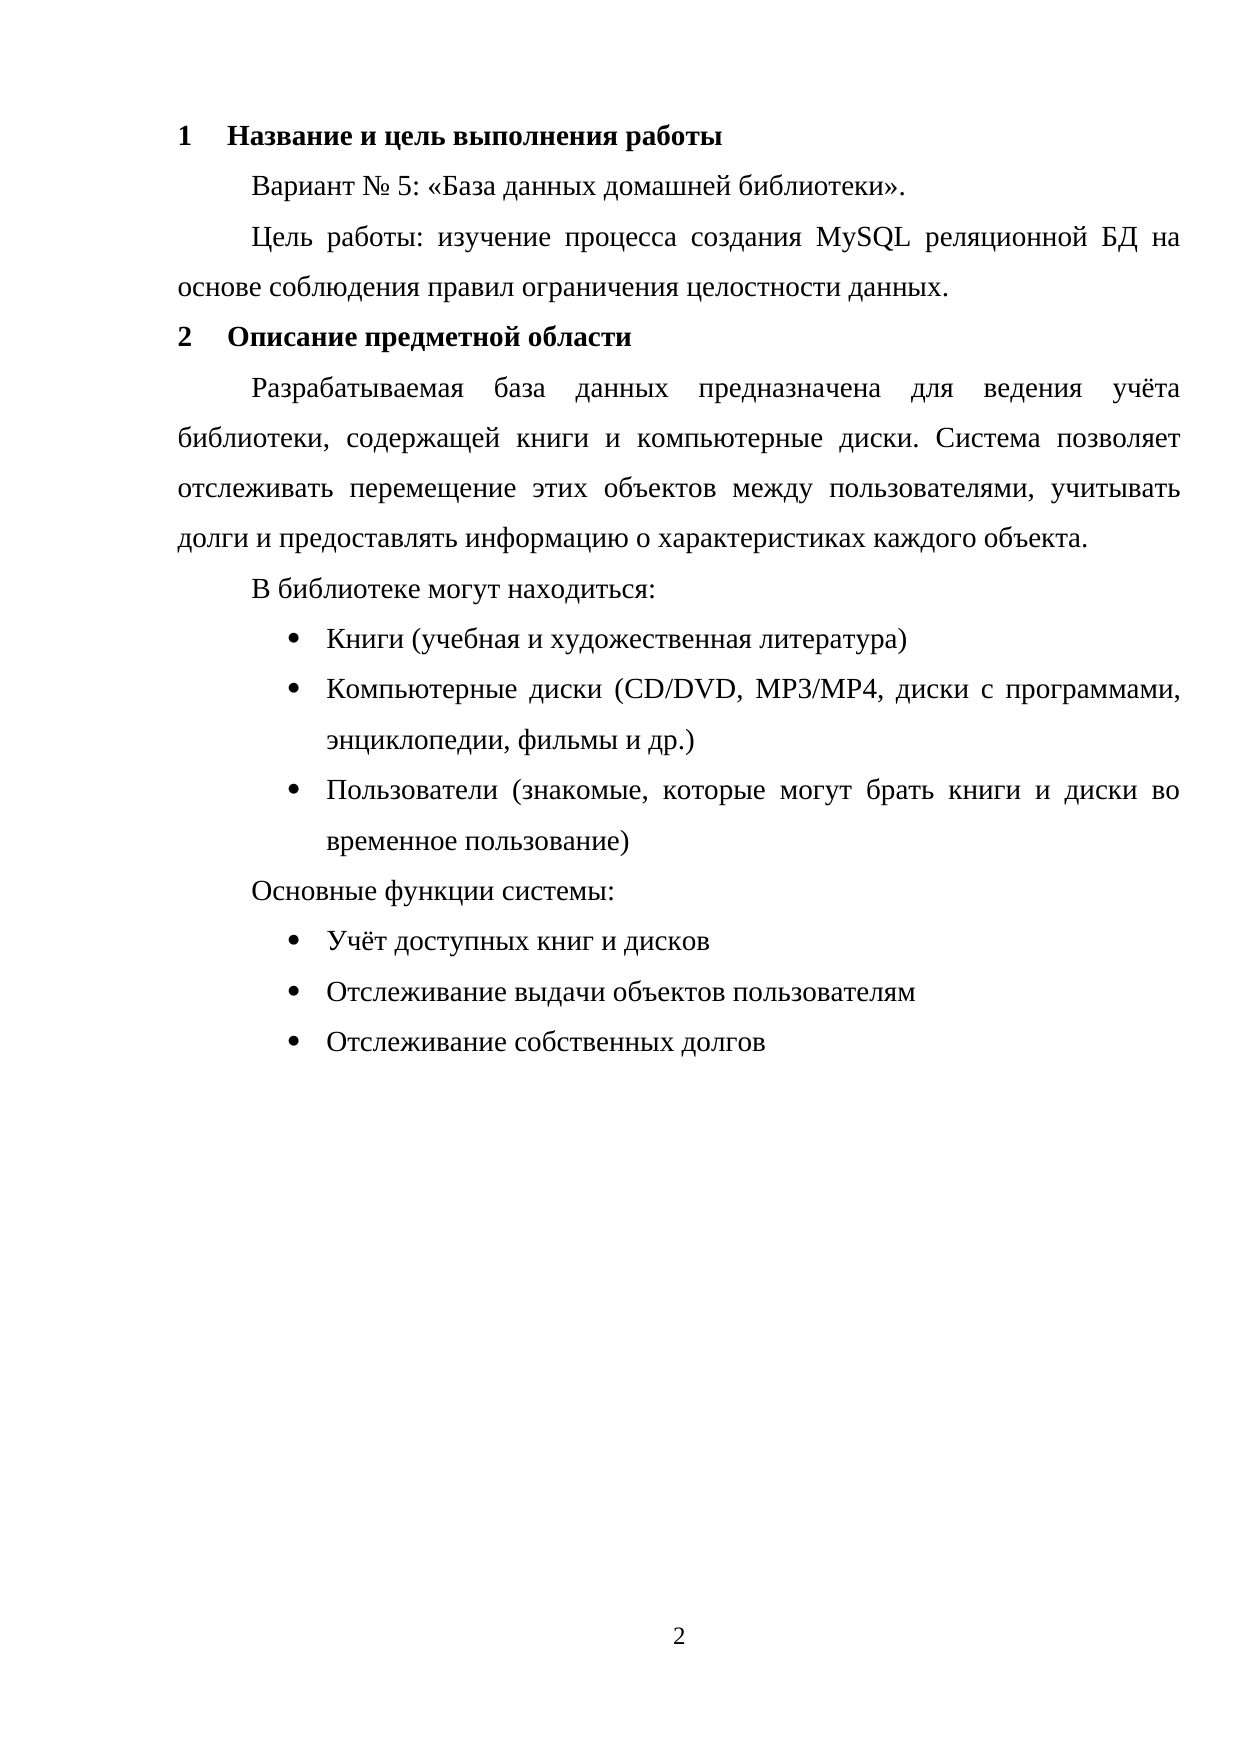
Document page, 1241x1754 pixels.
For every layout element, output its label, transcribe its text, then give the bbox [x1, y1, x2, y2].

list Отслеживание собственных долгов [288, 1024, 1181, 1058]
list Книги (учебная и художественная литература) [288, 621, 1181, 655]
list Компьютерные диски (CD/DVD, MP3/MP4, диски с программами, энциклопедии, фильмы и др.) [288, 672, 1181, 756]
list Отслеживание выдачи объектов пользователям [288, 974, 1181, 1007]
text В библиотеке могут находиться: [177, 571, 1181, 604]
text Название и цель выполнения работы [177, 118, 1181, 152]
text Вариант № 5: «База данных домашней библиотеки». [177, 168, 1181, 202]
text Основные функции системы: [177, 873, 1181, 907]
text Описание предметной области [177, 319, 1181, 353]
list Пользователи (знакомые, которые могут брать книги и диски во временное пользование) [288, 772, 1181, 856]
list Учёт доступных книг и дисков [288, 923, 1181, 957]
text Разрабатываемая база данных предназначена для ведения учёта библиотеки, содержащей книги и компьютерные диски. Система позволяет отслеживать перемещение этих объектов между пользователями, учитывать долги и предоставлять информацию о характеристиках каждого объекта. [177, 370, 1181, 554]
text Цель работы: изучение процесса создания MySQL реляционной БД на основе соблюдения правил ограничения целостности данных. [177, 219, 1181, 303]
